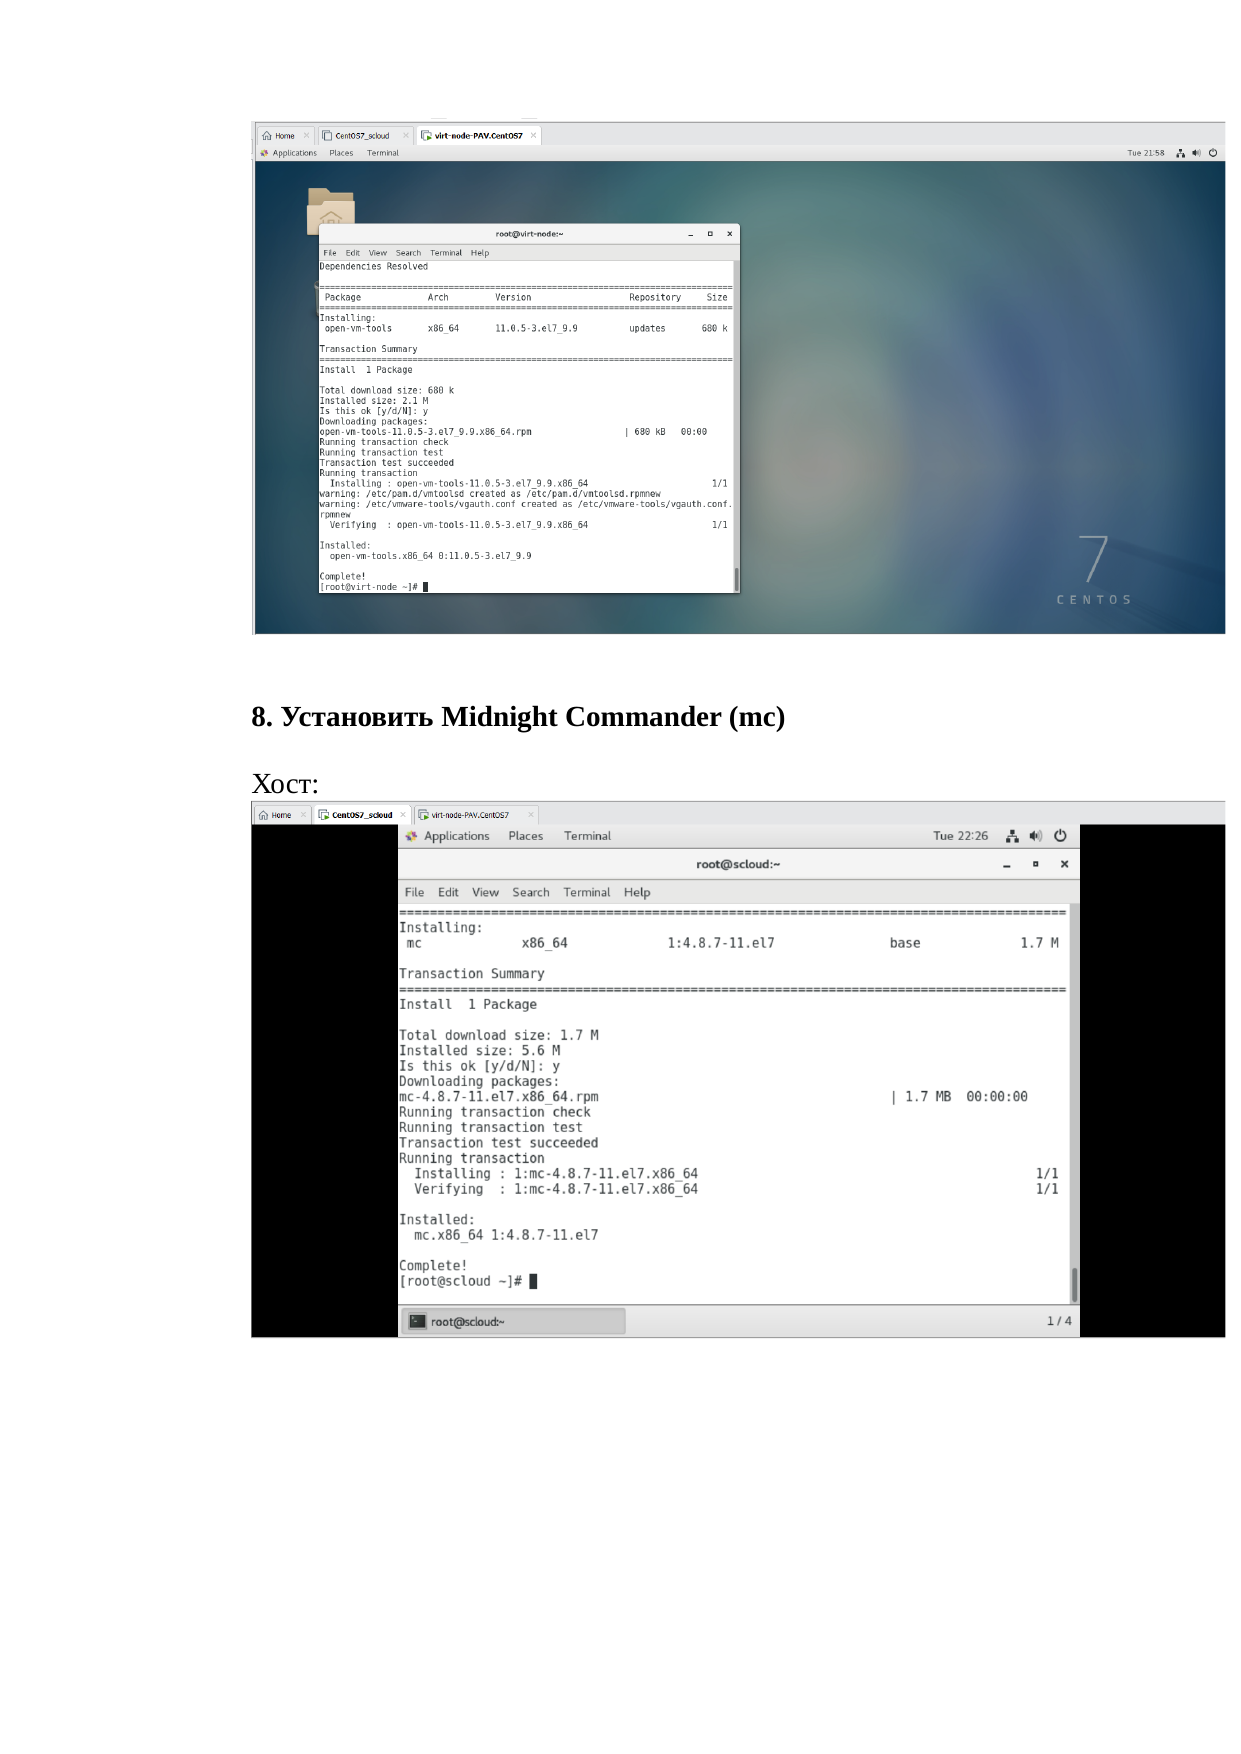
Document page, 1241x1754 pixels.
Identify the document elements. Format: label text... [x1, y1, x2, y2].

picture [251, 118, 1226, 635]
picture [251, 799, 1226, 1339]
text Хост: [177, 766, 1152, 799]
text 8. Установить Midnight Commander (mc) [177, 699, 1152, 732]
